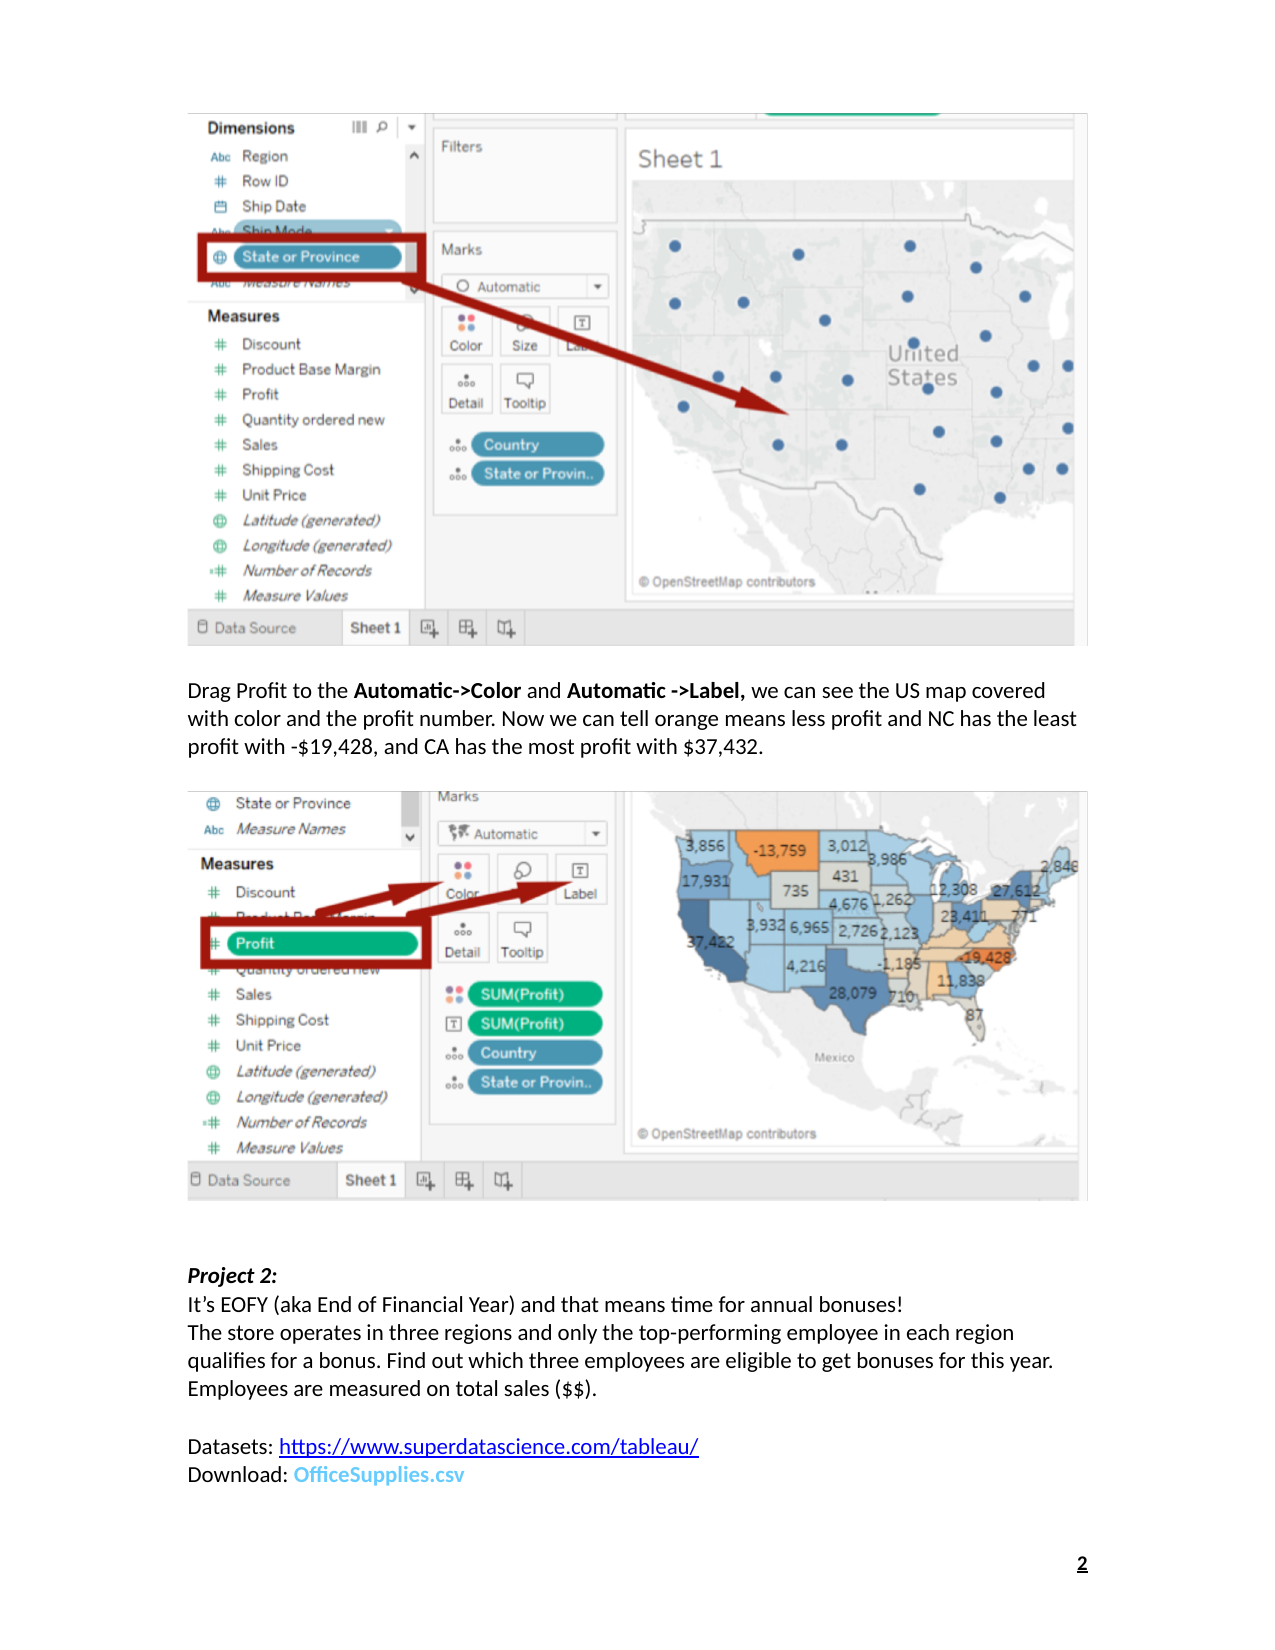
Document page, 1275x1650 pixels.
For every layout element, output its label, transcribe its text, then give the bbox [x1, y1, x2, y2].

picture [187, 112, 1088, 646]
text The store operates in three regions and only the top-performing employee in each region qualifies for a bonus. Find out which three employees are eligible to get bonuses for this year. [187, 1318, 1087, 1374]
text Download: OfficeSupplies.csv [187, 1460, 1087, 1488]
picture [187, 791, 1088, 1201]
text Drag Profit to the Automatic->Color and Automatic ->Label, we can see the US map covered with color and the profit number. Now we can tell orange means less profit and NC has the least profit with -$19,428, and CA has the most profit with $37,432. [187, 676, 1087, 761]
text Datasets: https://www.superdatascience.com/tableau/ [187, 1432, 1087, 1460]
text Project 2: [187, 1262, 1087, 1290]
text Employees are measured on total sales ($$). [187, 1374, 1087, 1402]
text It’s EOFY (aka End of Financial Year) and that means time for annual bonuses! [187, 1290, 1087, 1318]
